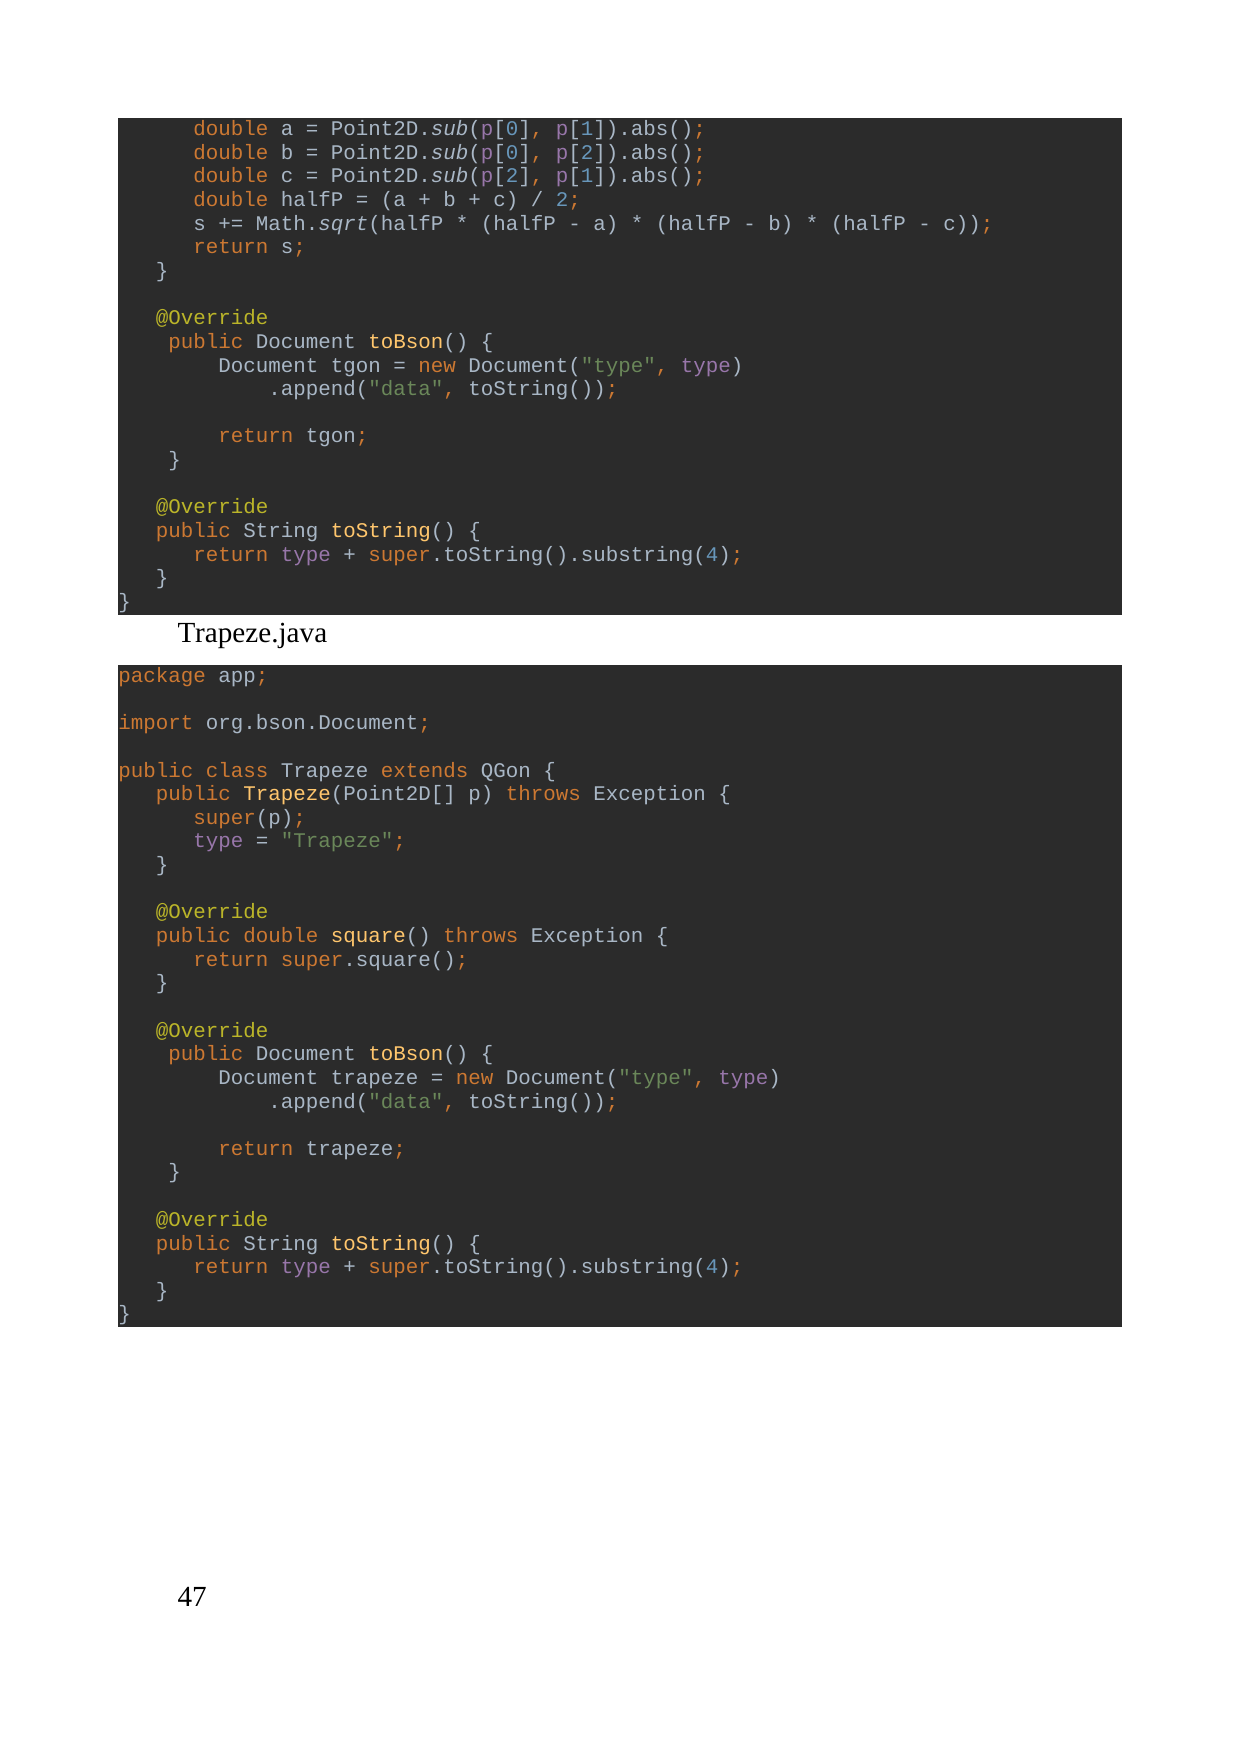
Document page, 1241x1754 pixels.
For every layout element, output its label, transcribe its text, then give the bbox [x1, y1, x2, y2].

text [118, 118, 1122, 615]
text package app; import org.bson.Document; public class Trapeze extends QGon { public Trapeze(Point2D[] p) throws Exception { super(p); type = "Trapeze"; } @Override public double square() throws Exception { return super.square(); } @Override public Document toBson() { Document trapeze = new Document("type", type) .append("data", toString()); return trapeze; } @Override public String toString() { return type + super.toString().substring(4); } } [118, 665, 1122, 1327]
text Trapeze.java [118, 615, 1122, 648]
